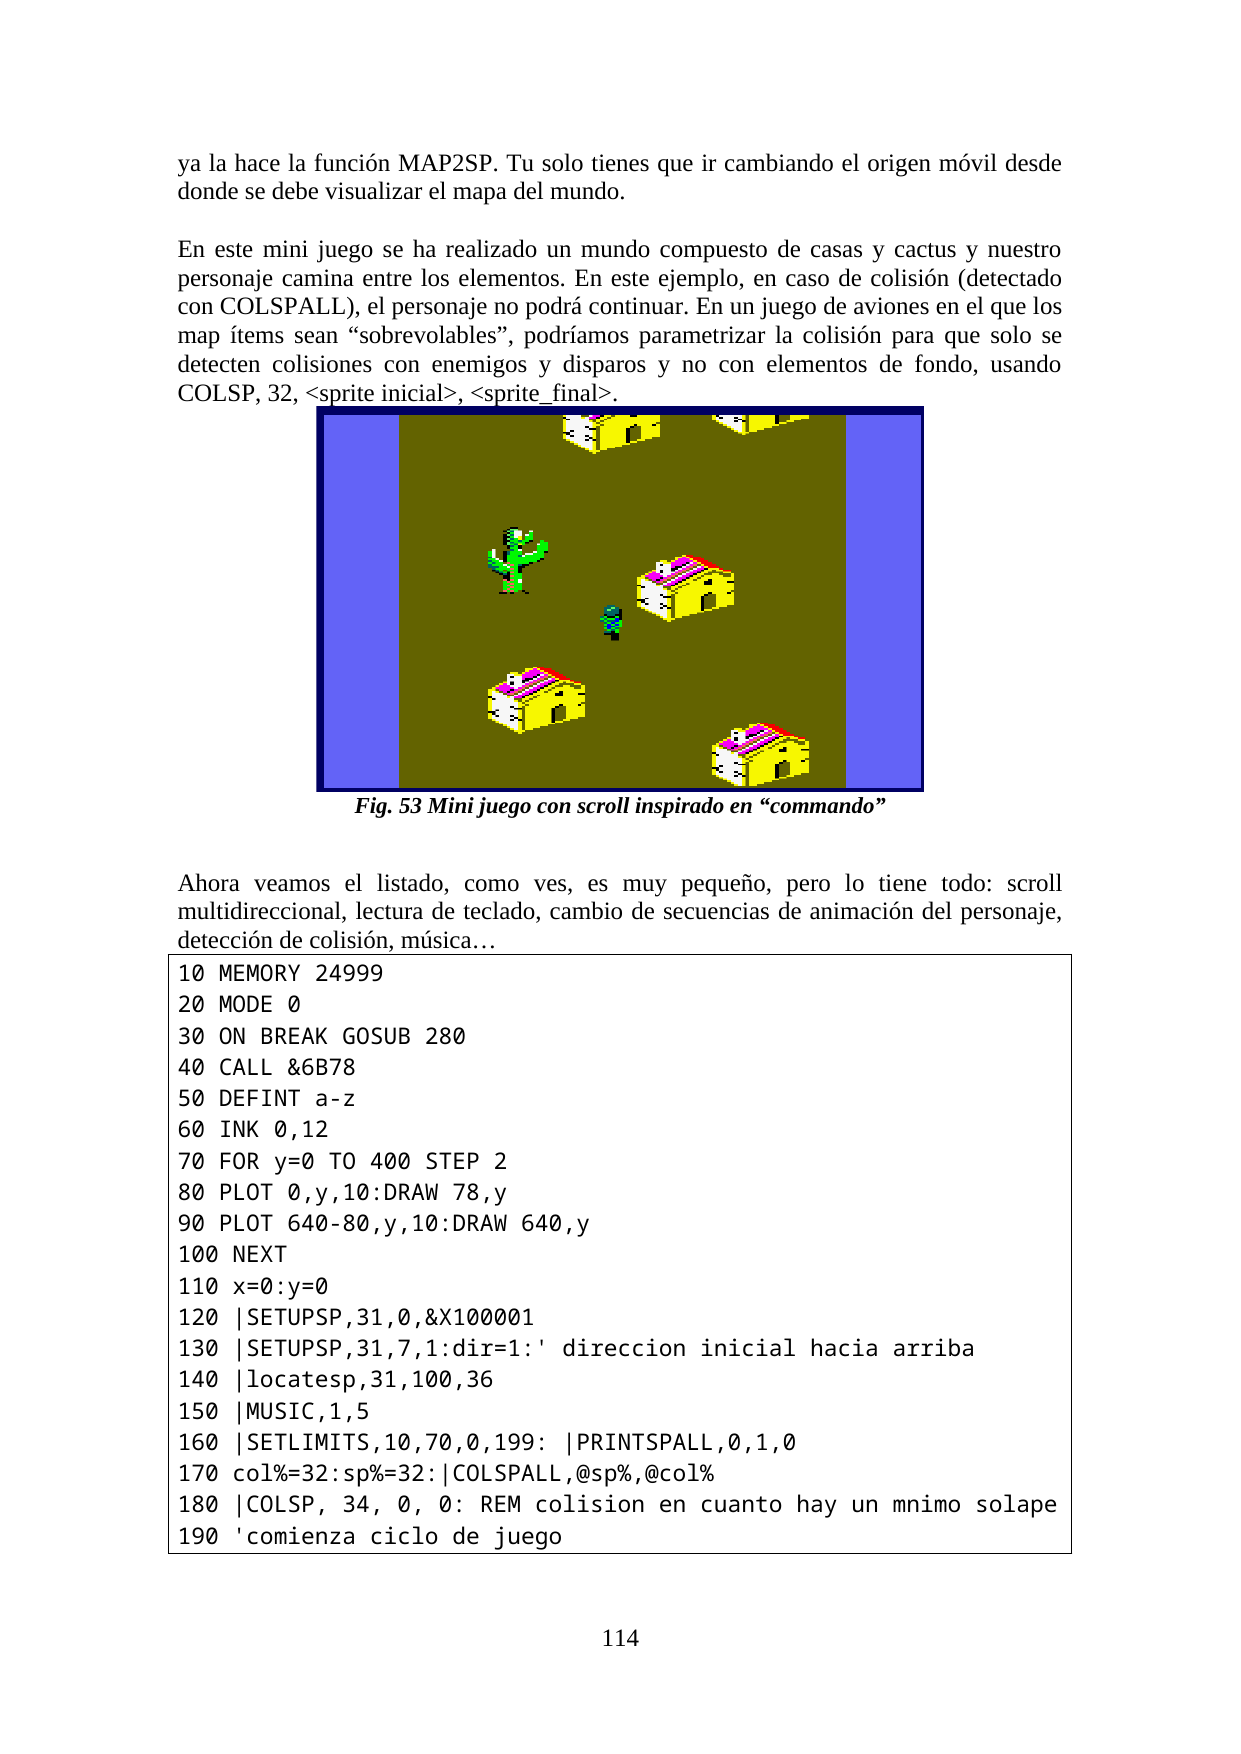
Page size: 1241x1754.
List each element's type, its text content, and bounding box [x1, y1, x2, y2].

text 10 MEMORY 24999 [169, 955, 1071, 988]
text 100 NEXT [177, 1238, 1063, 1269]
text 150 |MUSIC,1,5 [177, 1394, 1063, 1426]
text 60 INK 0,12 [177, 1113, 1063, 1144]
text 160 |SETLIMITS,10,70,0,199: |PRINTSPALL,0,1,0 [177, 1426, 1063, 1457]
text 140 |locatesp,31,100,36 [177, 1363, 1063, 1394]
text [177, 148, 1063, 205]
text 50 DEFINT a-z [177, 1082, 1063, 1113]
text 30 ON BREAK GOSUB 280 [177, 1019, 1063, 1051]
text 20 MODE 0 [177, 988, 1063, 1019]
text 130 |SETUPSP,31,7,1:dir=1:' direccion inicial hacia arriba [177, 1332, 1063, 1363]
text 40 CALL &6B78 [177, 1051, 1063, 1082]
text Fig. 53 Mini juego con scroll inspirado en “commando” [177, 792, 1063, 818]
text 90 PLOT 640-80,y,10:DRAW 640,y [177, 1207, 1063, 1238]
text 170 col%=32:sp%=32:|COLSPALL,@sp%,@col% [177, 1457, 1063, 1488]
text 180 |COLSP, 34, 0, 0: REM colision en cuanto hay un mnimo solape [177, 1488, 1063, 1516]
text 80 PLOT 0,y,10:DRAW 78,y [177, 1176, 1063, 1207]
text 110 x=0:y=0 [177, 1269, 1063, 1301]
text 70 FOR y=0 TO 400 STEP 2 [177, 1144, 1063, 1176]
text 120 |SETUPSP,31,0,&X100001 [177, 1301, 1063, 1332]
picture [316, 406, 924, 792]
text 190 'comienza ciclo de juego [169, 1516, 1071, 1553]
text En este mini juego se ha realizado un mundo compuesto de casas y cactus y nuestro personaje camina entre los elementos. En este ejemplo, en caso de colisión (detectado con COLSPALL), el personaje no podrá continuar. En un juego de aviones en el que los map ítems sean “sobrevolables”, podríamos parametrizar la colisión para que solo se detecten colisiones con enemigos y disparos y no con elementos de fondo, usando COLSP, 32, <sprite inicial>, <sprite_final>. [177, 234, 1063, 406]
text Ahora veamos el listado, como ves, es muy pequeño, pero lo tiene todo: scroll multidireccional, lectura de teclado, cambio de secuencias de animación del personaje, detección de colisión, música… [177, 868, 1063, 954]
